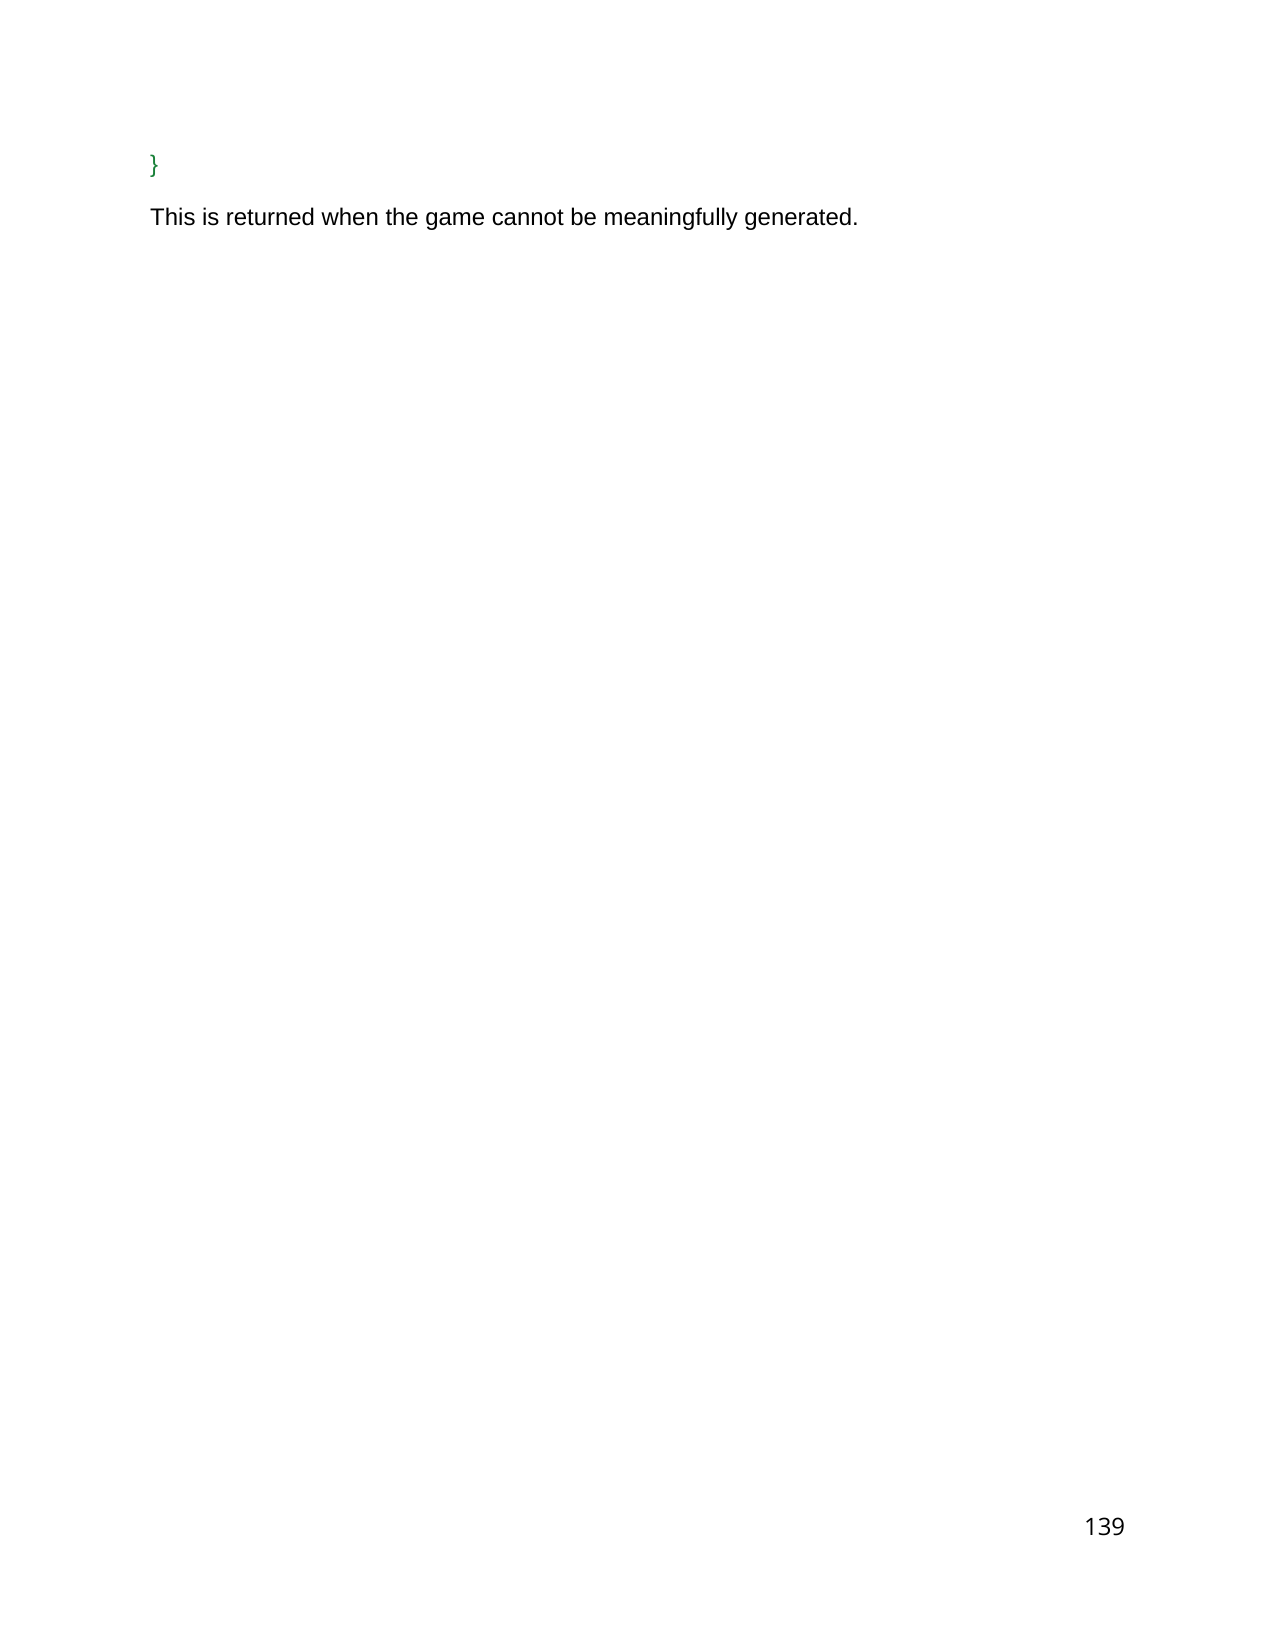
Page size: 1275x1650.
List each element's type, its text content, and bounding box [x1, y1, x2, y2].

text } [150, 150, 1125, 178]
text This is returned when the game cannot be meaningfully generated. [150, 203, 1125, 230]
